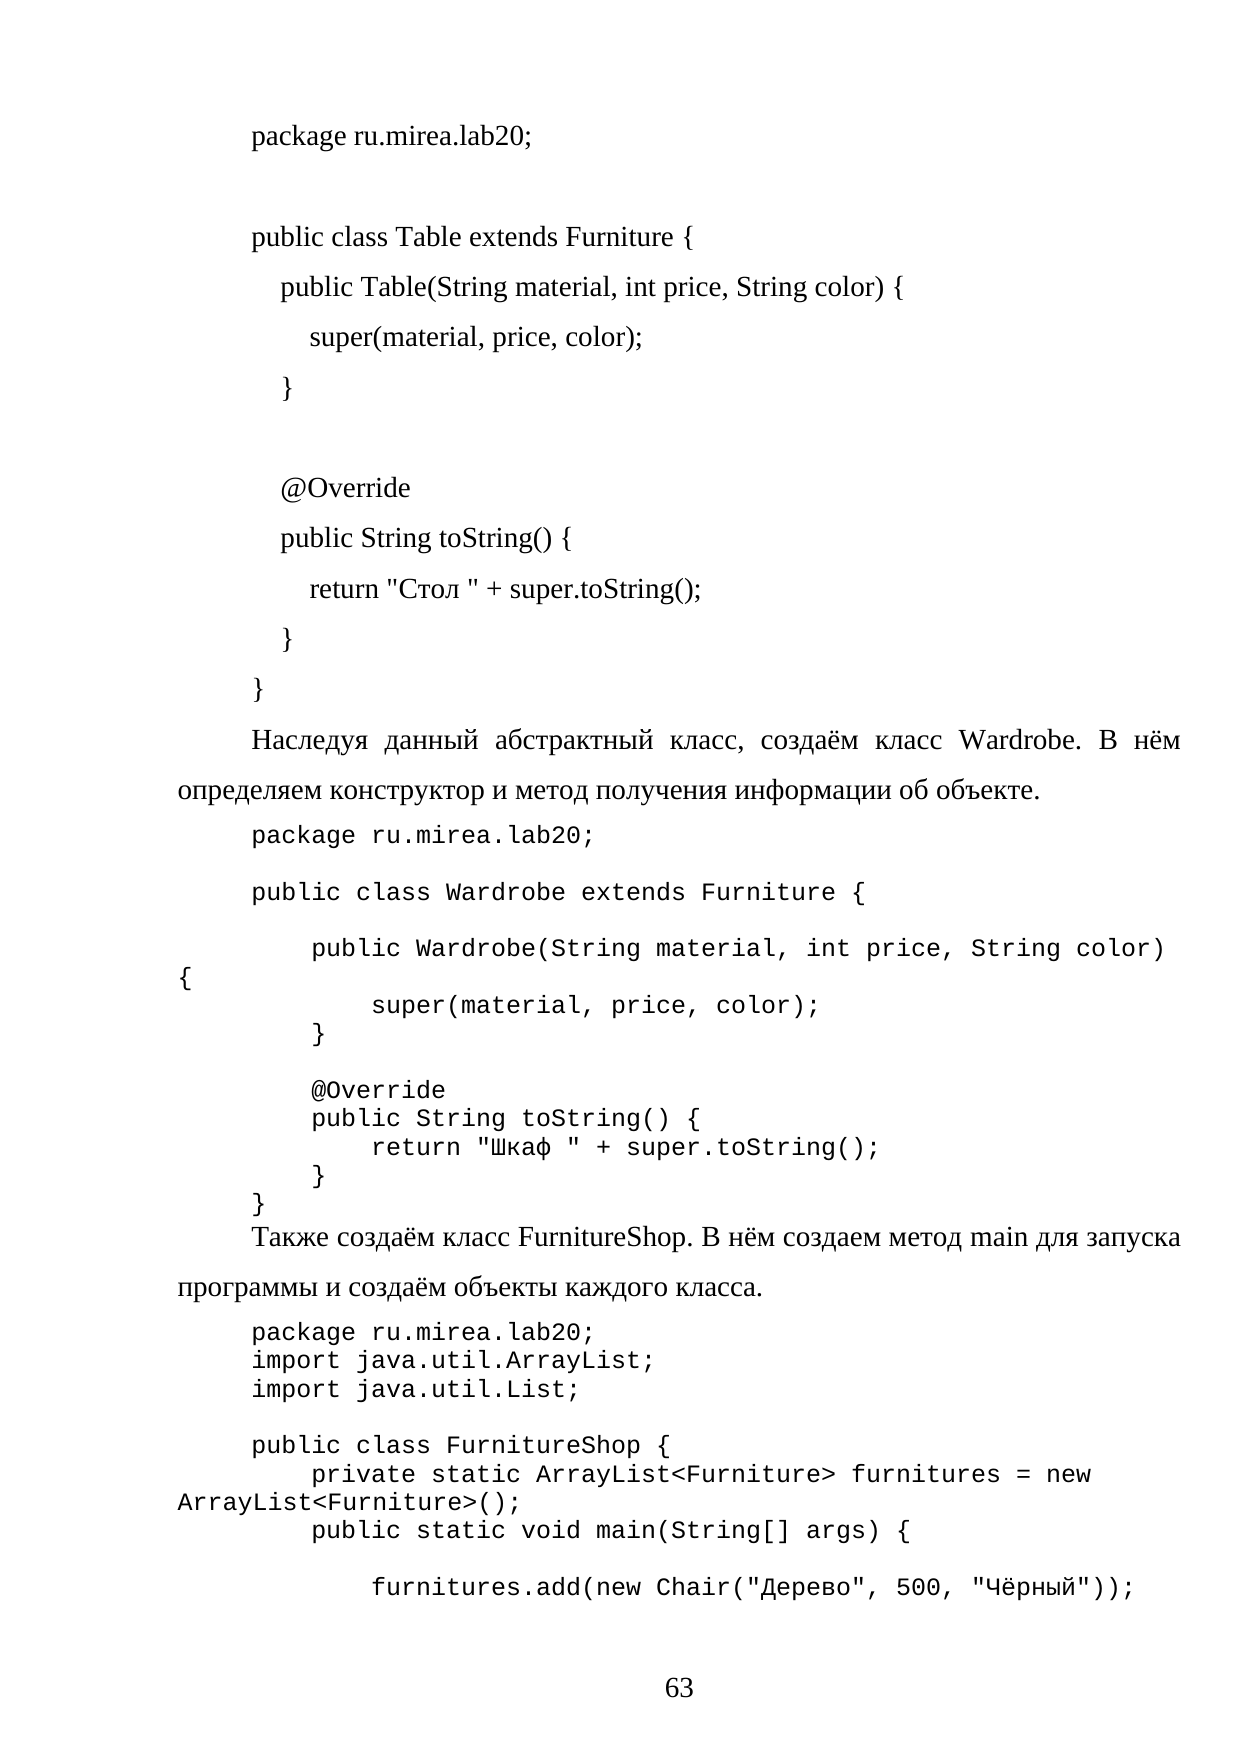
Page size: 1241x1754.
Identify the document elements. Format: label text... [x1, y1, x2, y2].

text furnitures.add(new Chair("Дерево", 500, "Чёрный")); [177, 1575, 1181, 1603]
text } [177, 621, 1181, 655]
text return "Шкаф " + super.toString(); [177, 1134, 1181, 1162]
text Наследуя данный абстрактный класс, создаём класс Wardrobe. В нём определяем конструктор и метод получения информации об объекте. [177, 722, 1181, 806]
text public class Wardrobe extends Furniture { [177, 879, 1181, 907]
text super(material, price, color); [177, 319, 1181, 353]
text @Override [177, 470, 1181, 504]
text return "Стол " + super.toString(); [177, 571, 1181, 604]
text import java.util.ArrayList; [177, 1348, 1181, 1376]
text public String toString() { [177, 1106, 1181, 1134]
text } [177, 1162, 1181, 1191]
text public Table(String material, int price, String color) { [177, 269, 1181, 303]
text public static void main(String[] args) { [177, 1518, 1181, 1546]
text Также создаём класс FurnitureShop. В нём создаем метод main для запуска программы и создаём объекты каждого класса. [177, 1219, 1181, 1303]
text private static ArrayList<Furniture> furnitures = new ArrayList<Furniture>(); [177, 1461, 1181, 1518]
text public Wardrobe(String material, int price, String color) { [177, 936, 1181, 992]
text super(material, price, color); [177, 992, 1181, 1021]
text } [177, 1021, 1181, 1049]
text } [177, 370, 1181, 403]
text public String toString() { [177, 521, 1181, 554]
text @Override [177, 1077, 1181, 1106]
text } [177, 1191, 1181, 1219]
text package ru.mirea.lab20; [177, 1320, 1181, 1348]
text import java.util.List; [177, 1376, 1181, 1405]
text package ru.mirea.lab20; [177, 118, 1181, 152]
text } [177, 672, 1181, 705]
text package ru.mirea.lab20; [177, 822, 1181, 851]
text public class FurnitureShop { [177, 1433, 1181, 1461]
text public class Table extends Furniture { [177, 219, 1181, 252]
